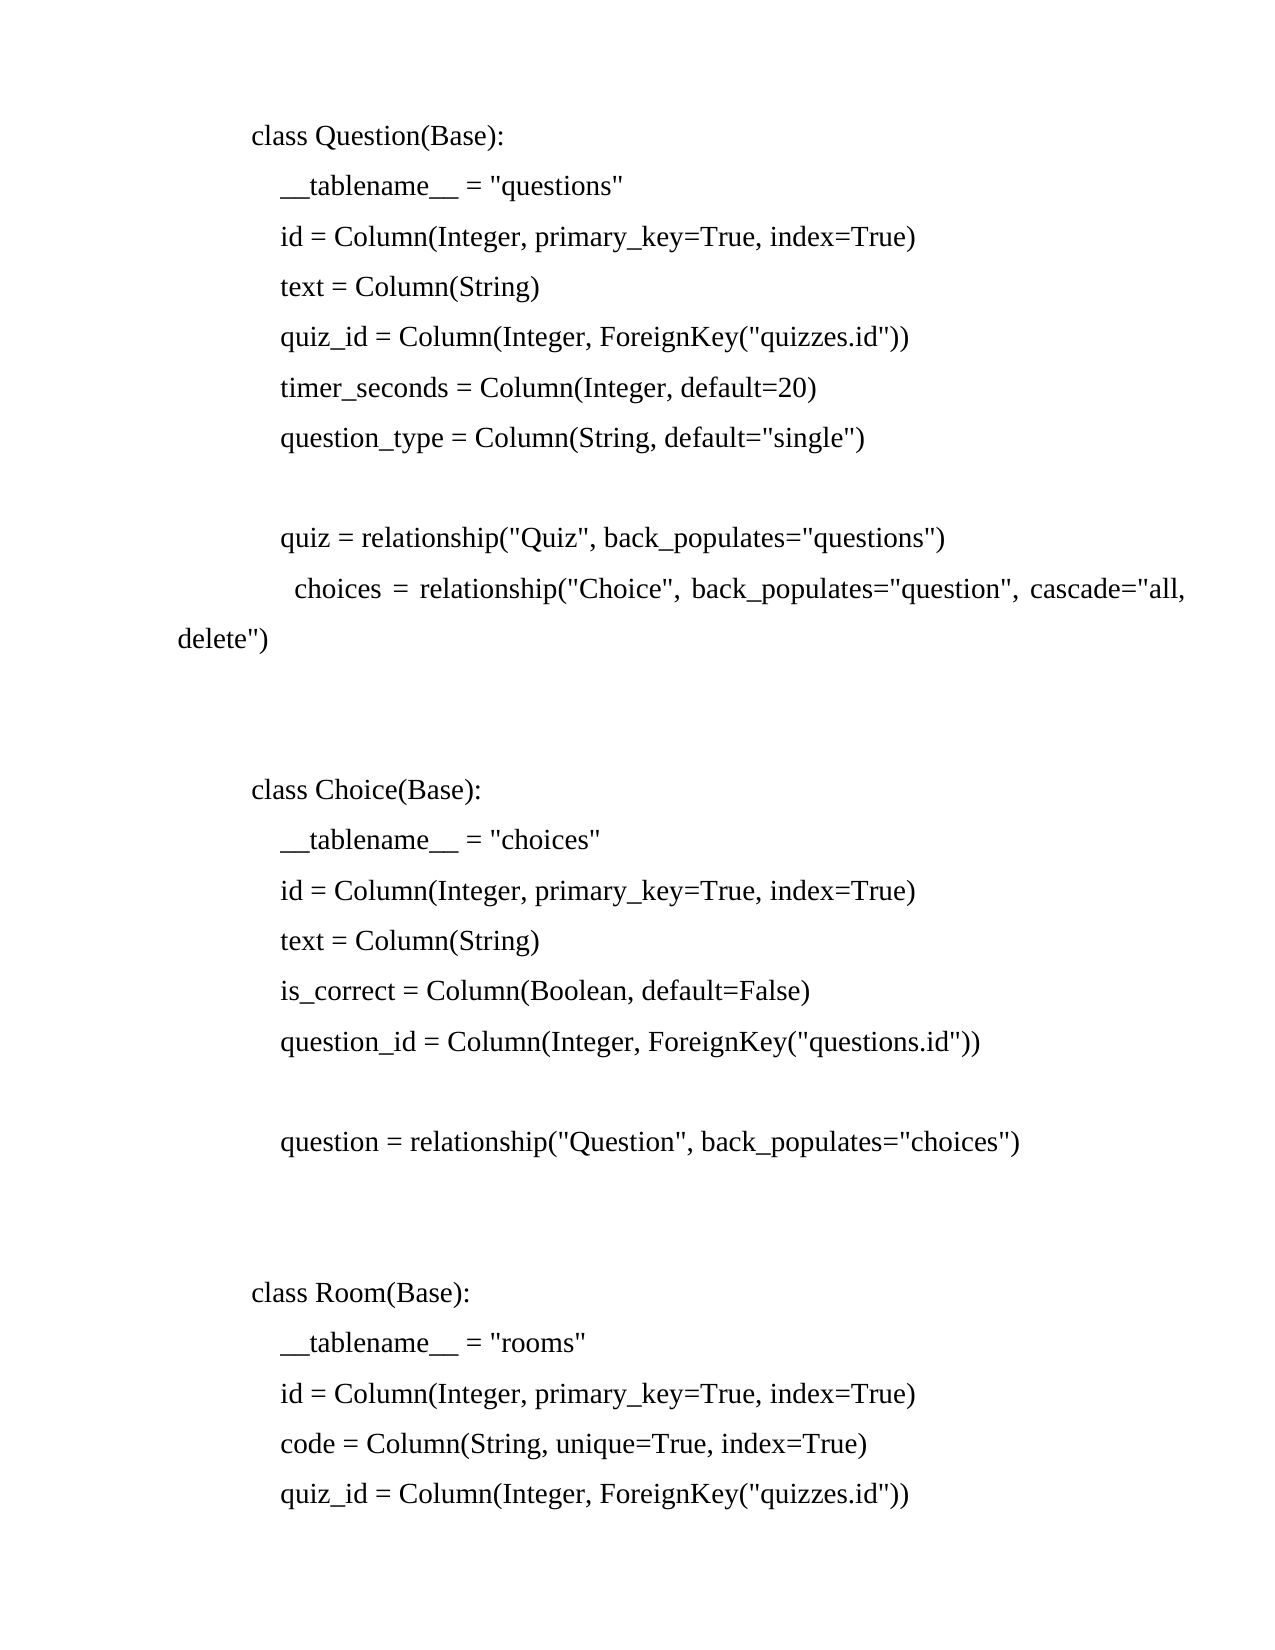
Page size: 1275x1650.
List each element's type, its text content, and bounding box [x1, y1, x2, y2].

text id = Column(Integer, primary_key=True, index=True) [177, 1376, 1186, 1409]
text class Choice(Base): [177, 772, 1186, 806]
text timer_seconds = Column(Integer, default=20) [177, 370, 1186, 403]
text text = Column(String) [177, 269, 1186, 303]
text question_id = Column(Integer, ForeignKey("questions.id")) [177, 1024, 1186, 1057]
text quiz_id = Column(Integer, ForeignKey("quizzes.id")) [177, 1477, 1186, 1510]
text quiz_id = Column(Integer, ForeignKey("quizzes.id")) [177, 319, 1186, 353]
text __tablename__ = "choices" [177, 822, 1186, 856]
text choices = relationship("Choice", back_populates="question", cascade="all, delete") [177, 571, 1186, 655]
text question = relationship("Question", back_populates="choices") [177, 1124, 1186, 1158]
text code = Column(String, unique=True, index=True) [177, 1426, 1186, 1460]
text quiz = relationship("Quiz", back_populates="questions") [177, 521, 1186, 554]
text __tablename__ = "questions" [177, 168, 1186, 202]
text __tablename__ = "rooms" [177, 1326, 1186, 1359]
text is_correct = Column(Boolean, default=False) [177, 973, 1186, 1007]
text class Room(Base): [177, 1275, 1186, 1309]
text id = Column(Integer, primary_key=True, index=True) [177, 873, 1186, 906]
text id = Column(Integer, primary_key=True, index=True) [177, 219, 1186, 252]
text class Question(Base): [177, 118, 1186, 152]
text question_type = Column(String, default="single") [177, 420, 1186, 453]
text text = Column(String) [177, 923, 1186, 957]
